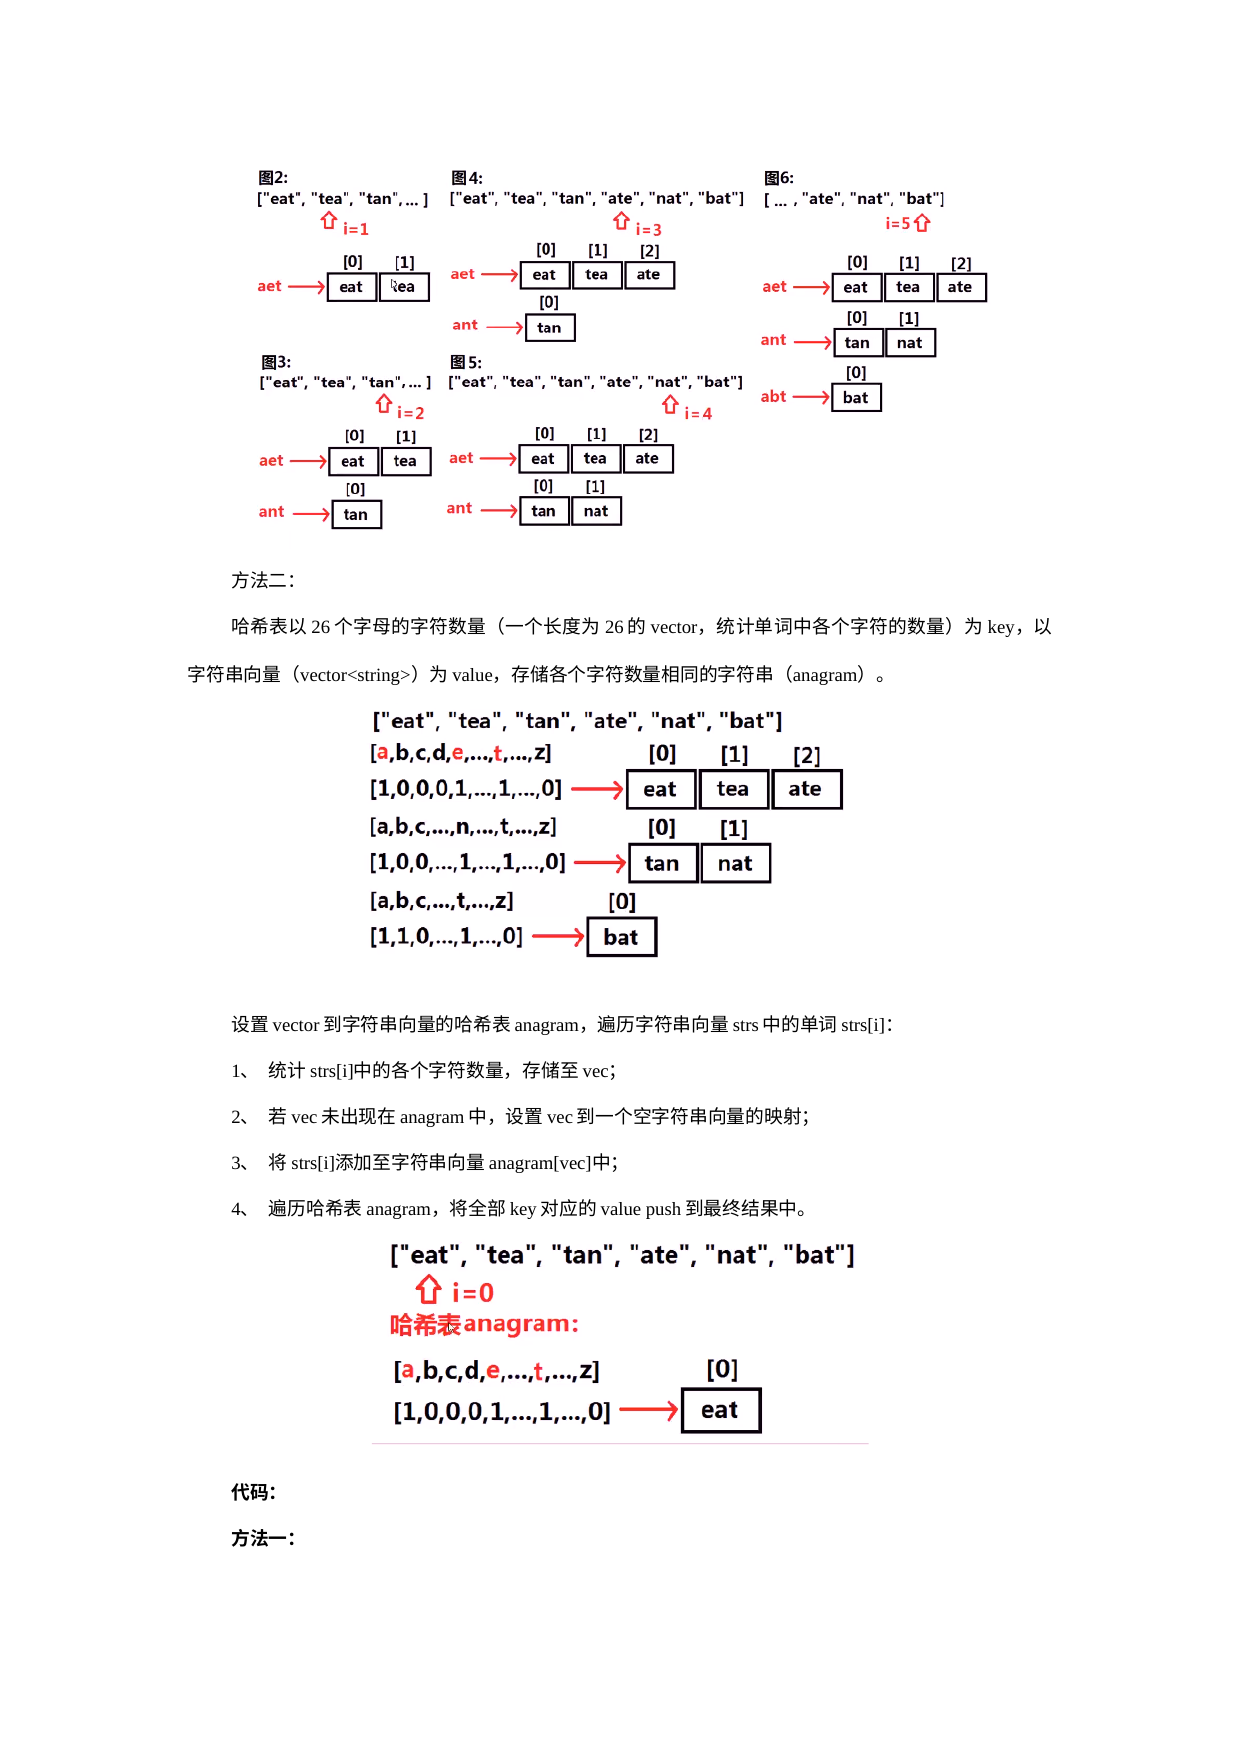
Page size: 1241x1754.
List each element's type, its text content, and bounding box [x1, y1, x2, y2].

list 若vec未出现在anagram中，设置vec到一个空字符串向量的映射； [231, 1099, 1053, 1131]
text 设置vector到字符串向量的哈希表anagram，遍历字符串向量strs中的单词strs[i]： [187, 1007, 1053, 1039]
picture [248, 162, 992, 549]
text 代码： [187, 1475, 1053, 1508]
text 哈希表以26个字母的字符数量（一个长度为26的vector，统计单词中各个字符的数量）为key，以字符串向量（vector<string>）为value，存储各个字符数量相同的字符串（anagram）。 [187, 609, 1053, 690]
picture [371, 1237, 869, 1445]
list 将strs[i]添加至字符串向量anagram[vec]中； [231, 1145, 1053, 1177]
list 统计strs[i]中的各个字符数量，存储至vec； [231, 1053, 1053, 1085]
list 遍历哈希表anagram，将全部key对应的value push到最终结果中。 [231, 1191, 1053, 1223]
text 方法一： [187, 1521, 1053, 1554]
text 方法二： [187, 563, 1053, 595]
picture [363, 703, 877, 966]
